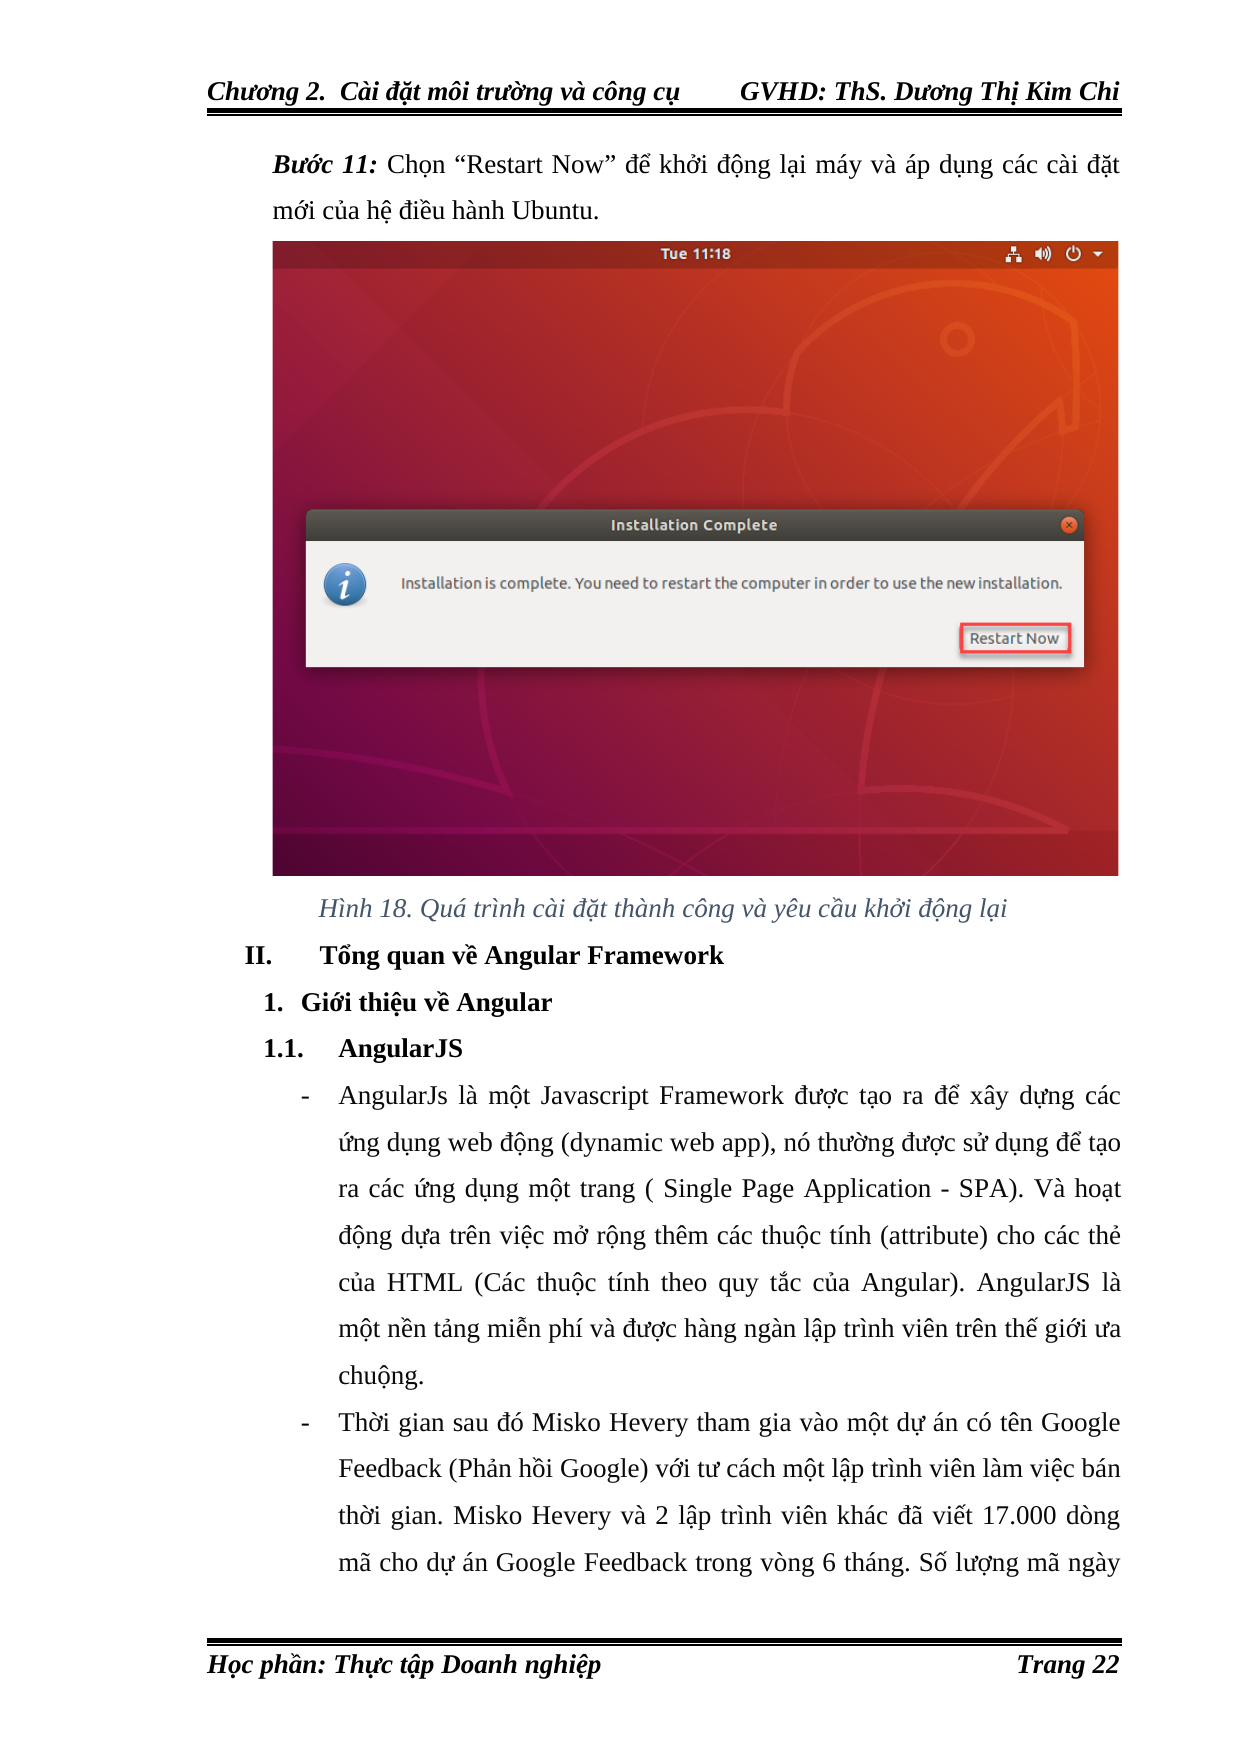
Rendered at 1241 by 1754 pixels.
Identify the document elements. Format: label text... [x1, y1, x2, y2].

list AngularJs là một Javascript Framework được tạo ra để xây dựng các ứng dụng web động (dynamic web app), nó thường được sử dụng để tạo ra các ứng dụng một trang ( Single Page Application - SPA). Và hoạt động dựa trên việc mở rộng thêm các thuộc tính (attribute) cho các thẻ của HTML (Các thuộc tính theo quy tắc của Angular). AngularJS là một nền tảng miễn phí và được hàng ngàn lập trình viên trên thế giới ưa chuộng. [301, 1079, 1122, 1390]
picture [272, 241, 1119, 876]
list Giới thiệu về Angular [263, 986, 1122, 1017]
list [301, 1406, 1122, 1577]
list Bước 11: Chọn “Restart Now” để khởi động lại máy và áp dụng các cài đặt mới của hệ điều hành Ubuntu. [272, 148, 1122, 226]
list AngularJS [263, 1032, 1122, 1063]
text Hình 18. Quá trình cài đặt thành công và yêu cầu khởi động lại [207, 892, 1122, 923]
list Tổng quan về Angular Framework [244, 939, 1122, 970]
